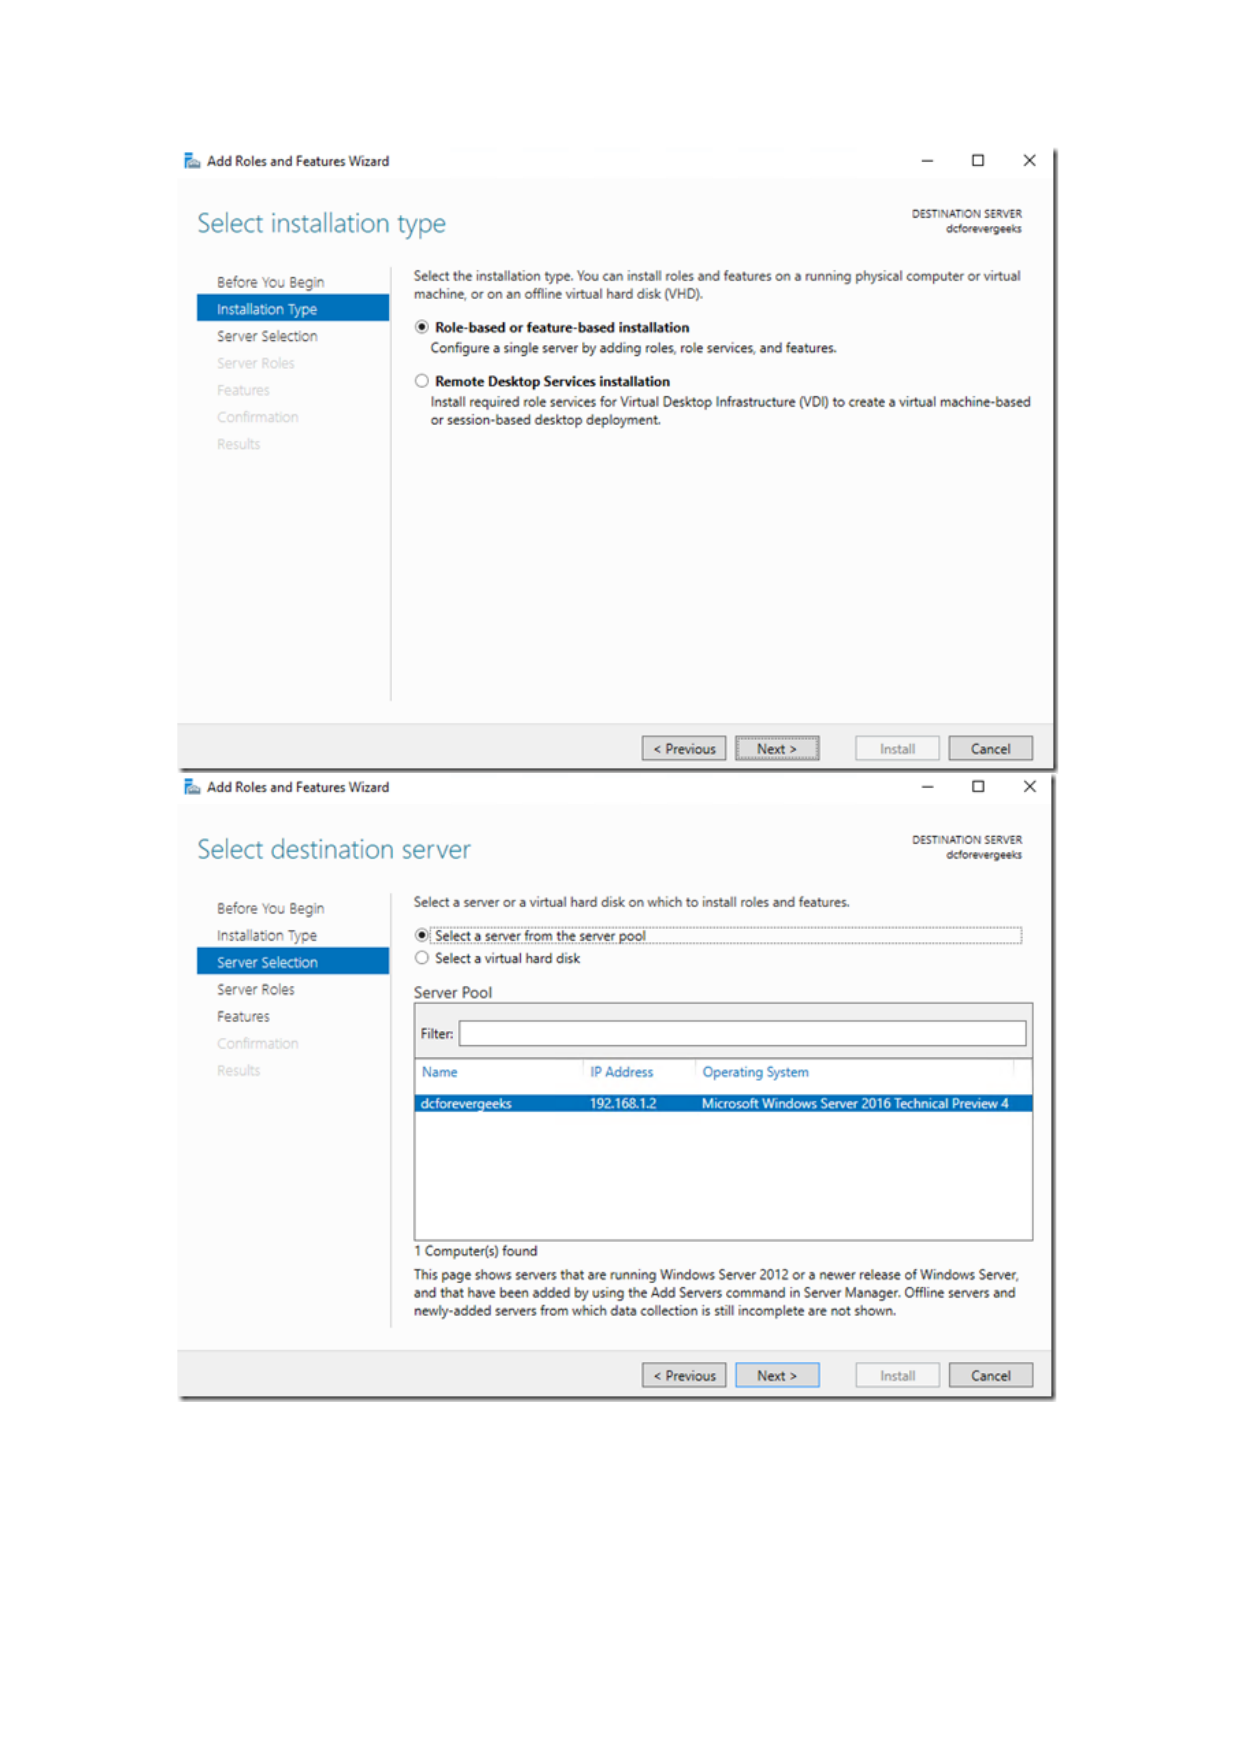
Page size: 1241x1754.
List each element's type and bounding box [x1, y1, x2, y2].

picture [177, 147, 1059, 1402]
